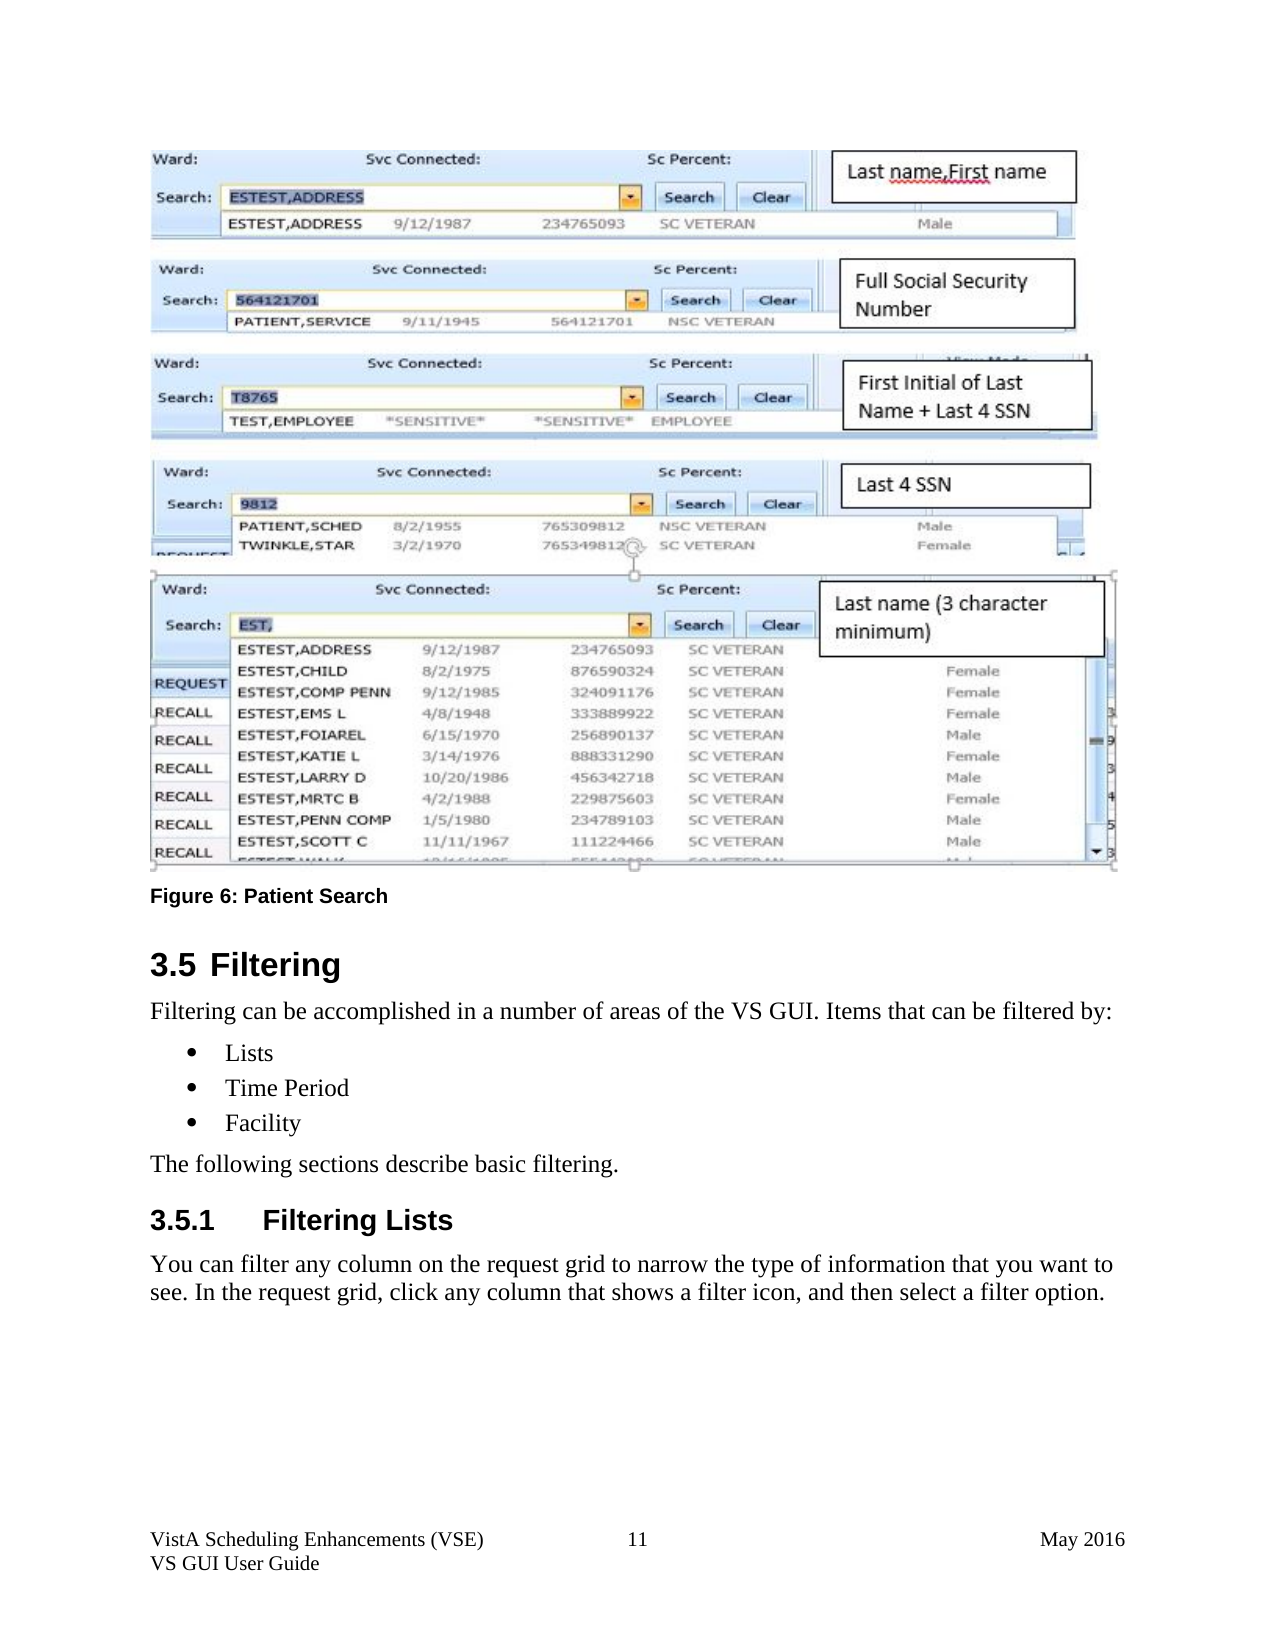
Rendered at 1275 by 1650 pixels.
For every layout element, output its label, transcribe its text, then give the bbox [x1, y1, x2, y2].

text Lists [187, 1038, 1125, 1066]
subtitle Filtering Lists [150, 1203, 1125, 1236]
picture [150, 150, 1118, 872]
text The following sections describe basic filtering. [150, 1149, 1125, 1178]
text You can filter any column on the request grid to narrow the type of information that you want to see. In the request grid, click any column that shows a filter icon, and then select a filter option. [150, 1249, 1125, 1306]
subtitle Filtering [150, 945, 1125, 984]
text Time Period [187, 1073, 1125, 1101]
text Facility [187, 1108, 1125, 1136]
text Filtering can be accomplished in a number of areas of the VS GUI. Items that can be filtered by: [150, 996, 1125, 1025]
